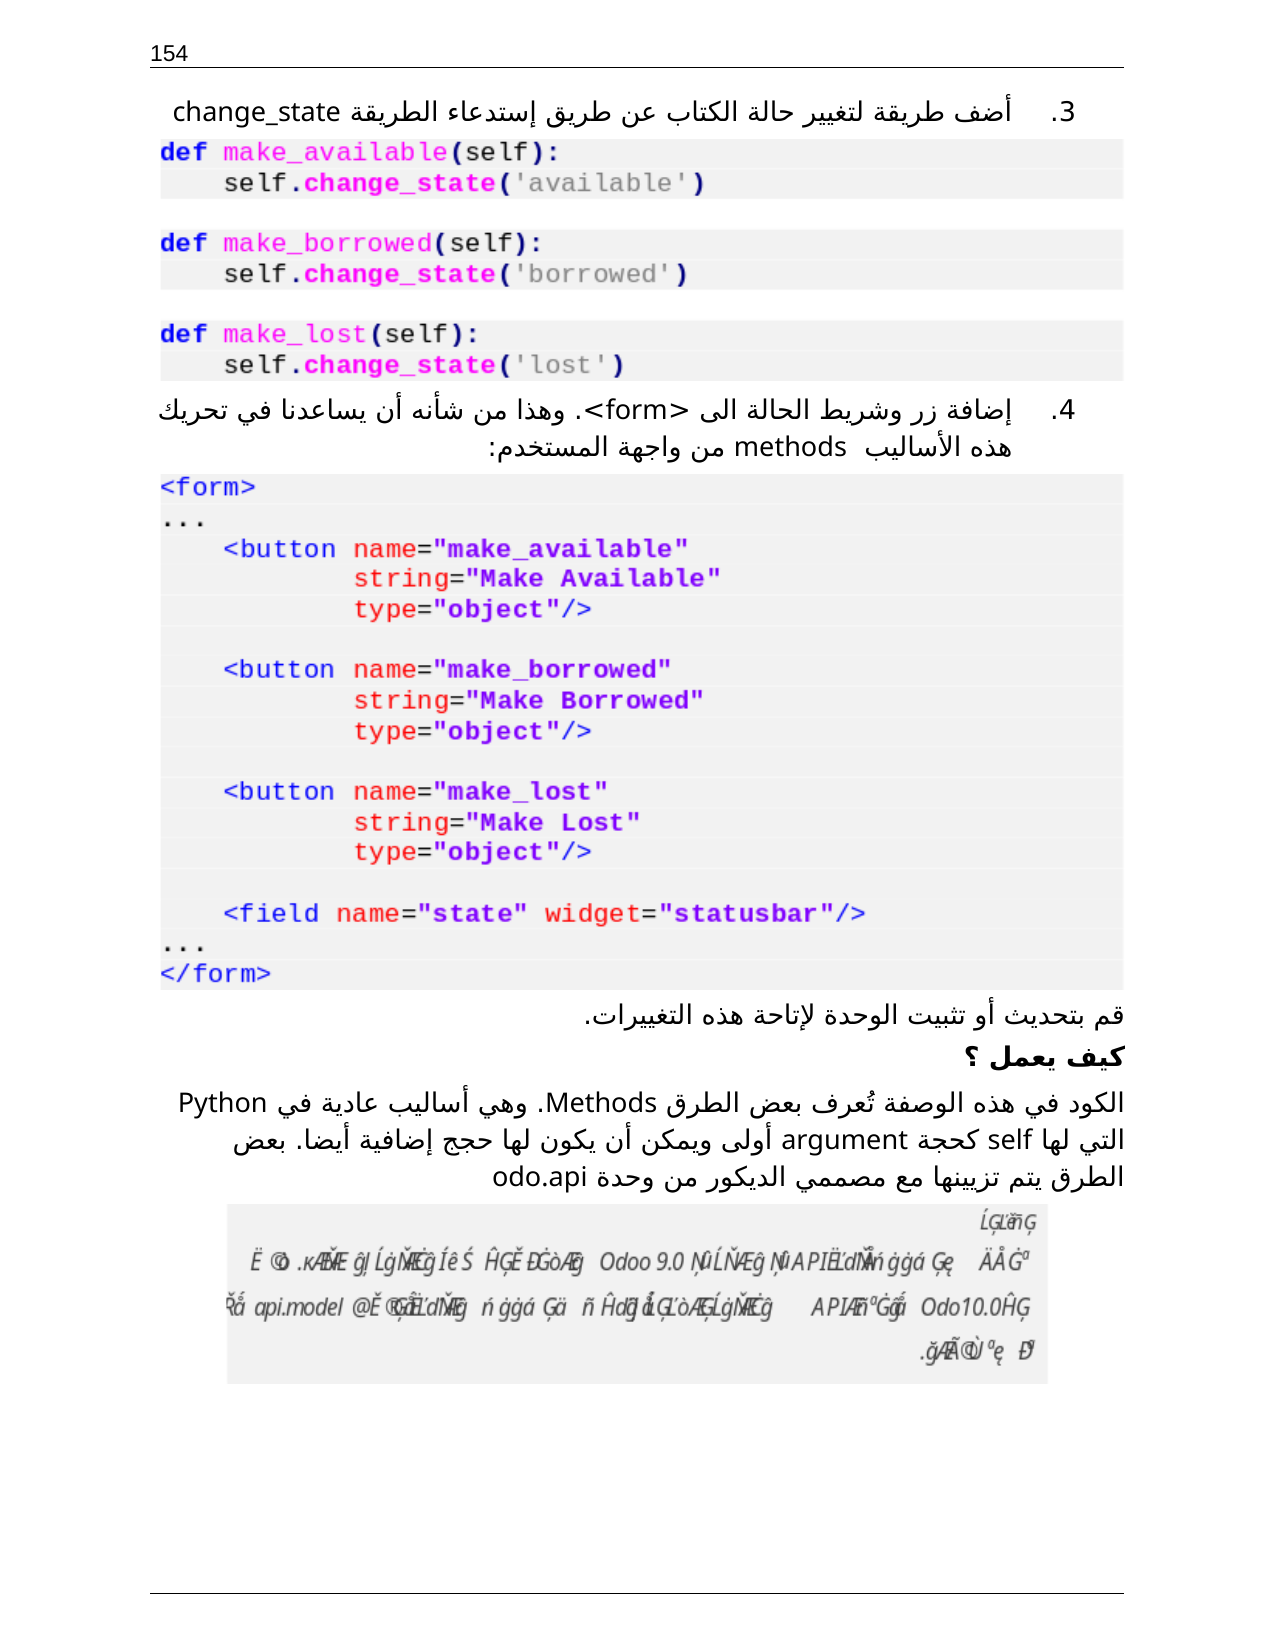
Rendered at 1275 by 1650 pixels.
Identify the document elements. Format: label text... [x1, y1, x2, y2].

text الكود في هذه الوصفة تُعرف بعض الطرق Methods. وهي أساليب عادية في Python التي لها self كحجة argument أولى ويمكن أن يكون لها حجج إضافية أيضا. بعض الطرق يتم تزيينها مع مصممي الديكور من وحدة odo.api [150, 1083, 1125, 1194]
text قم بتحديث أو تثبيت الوحدة لإتاحة هذه التغييرات. [150, 999, 1125, 1031]
text كيف يعمل ؟ [150, 1042, 1125, 1073]
list أضف طريقة لتغيير حالة الكتاب عن طريق إستدعاء الطريقة change_state [150, 92, 1050, 129]
list إضافة زر وشريط الحالة الى <form>. وهذا من شأنه أن يساعدنا في تحريك هذه الأساليب methods من واجهة المستخدم: [150, 391, 1050, 464]
